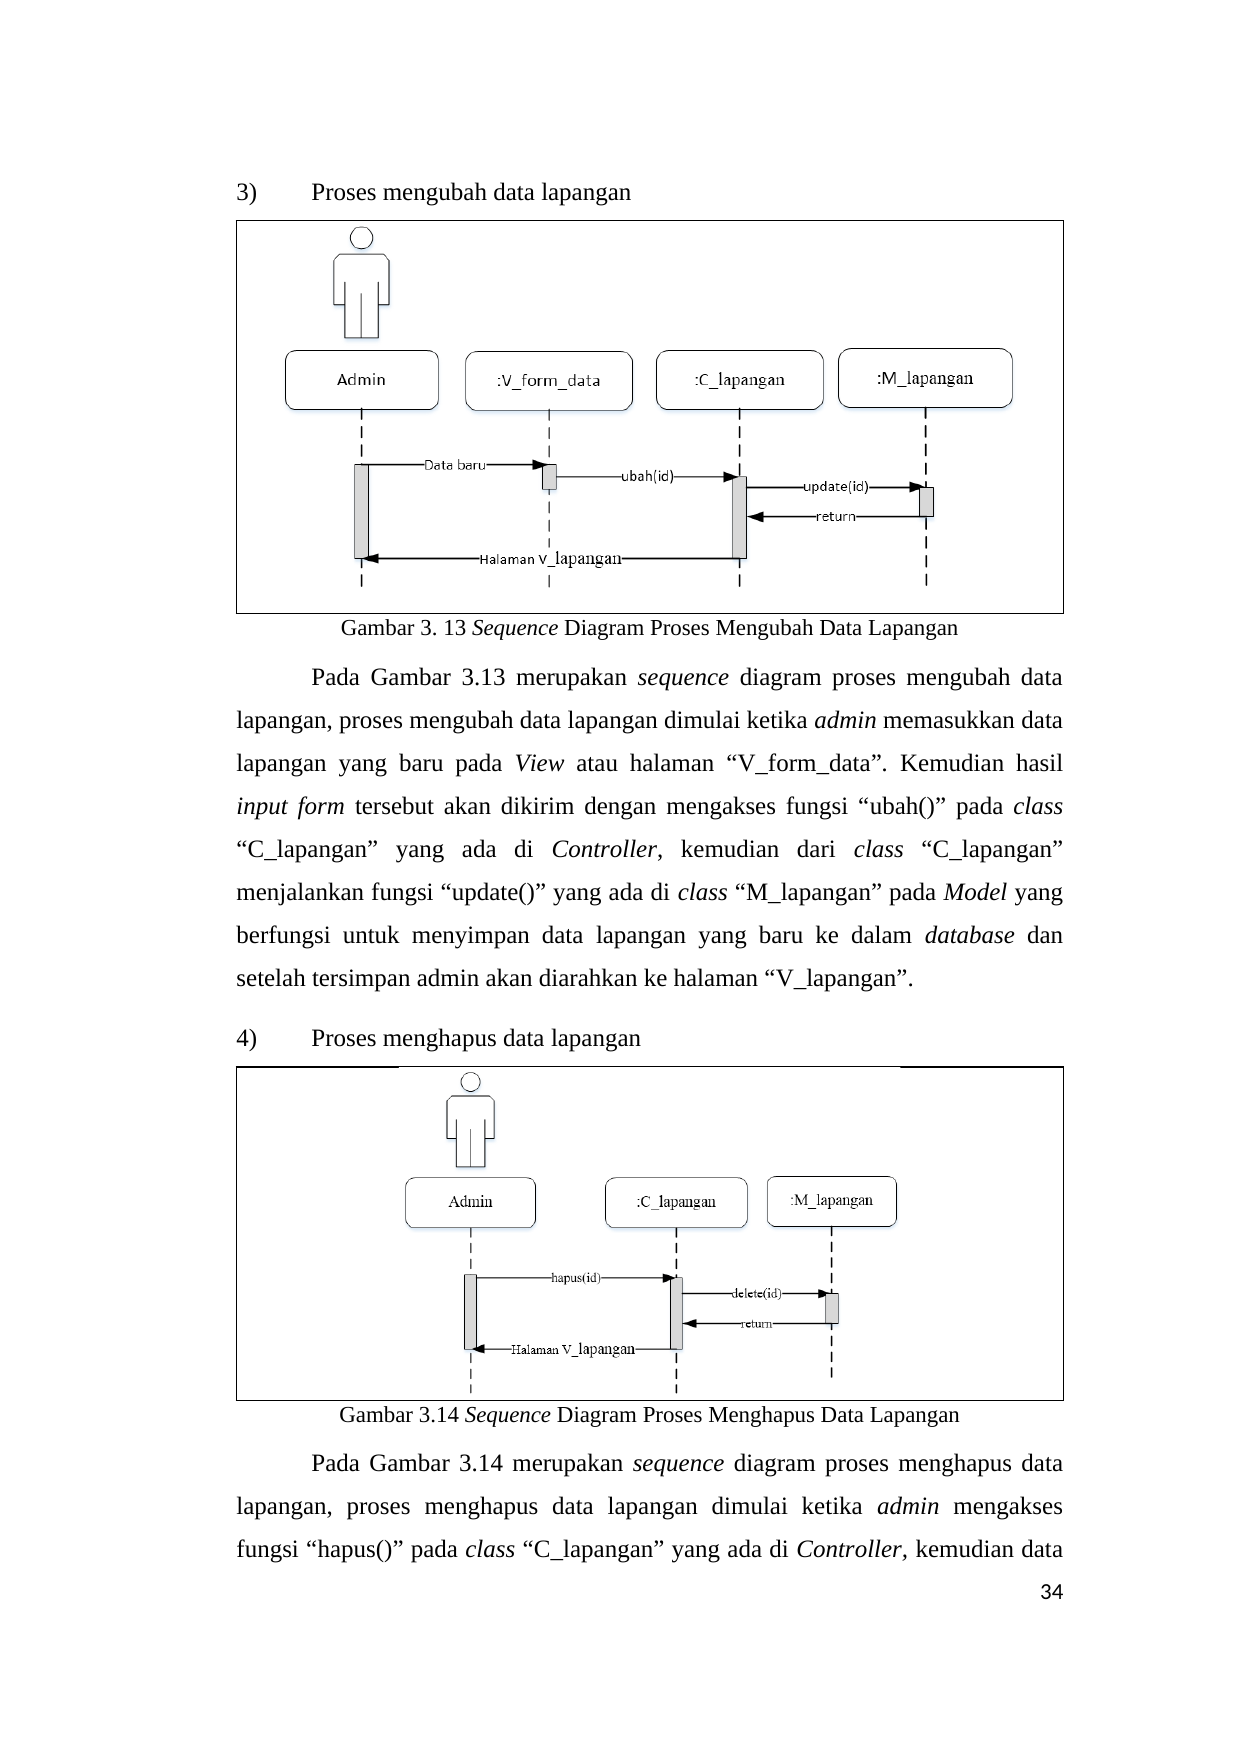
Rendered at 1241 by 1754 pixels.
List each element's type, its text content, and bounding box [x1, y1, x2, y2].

text Gambar 3.14 Sequence Diagram Proses Menghapus Data Lapangan [236, 1401, 1063, 1427]
text Pada Gambar 3.13 merupakan sequence diagram proses mengubah data lapangan, proses mengubah data lapangan dimulai ketika admin memasukkan data lapangan yang baru pada View atau halaman “V_form_data”. Kemudian hasil input form tersebut akan dikirim dengan mengakses fungsi “ubah()” pada class “C_lapangan” yang ada di Controller, kemudian dari class “C_lapangan” menjalankan fungsi “update()” yang ada di class “M_lapangan” pada Model yang berfungsi untuk menyimpan data lapangan yang baru ke dalam database dan setelah tersimpan admin akan diarahkan ke halaman “V_lapangan”. [236, 662, 1063, 992]
list Proses menghapus data lapangan [236, 1023, 1063, 1052]
table_header [901, 1068, 1063, 1400]
table_header [237, 221, 1063, 613]
picture [398, 1067, 901, 1400]
text Gambar 3. 13 Sequence Diagram Proses Mengubah Data Lapangan [236, 614, 1063, 641]
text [236, 1448, 1063, 1563]
table_header [237, 1068, 398, 1400]
picture [281, 221, 1019, 601]
list Proses mengubah data lapangan [236, 177, 1063, 206]
